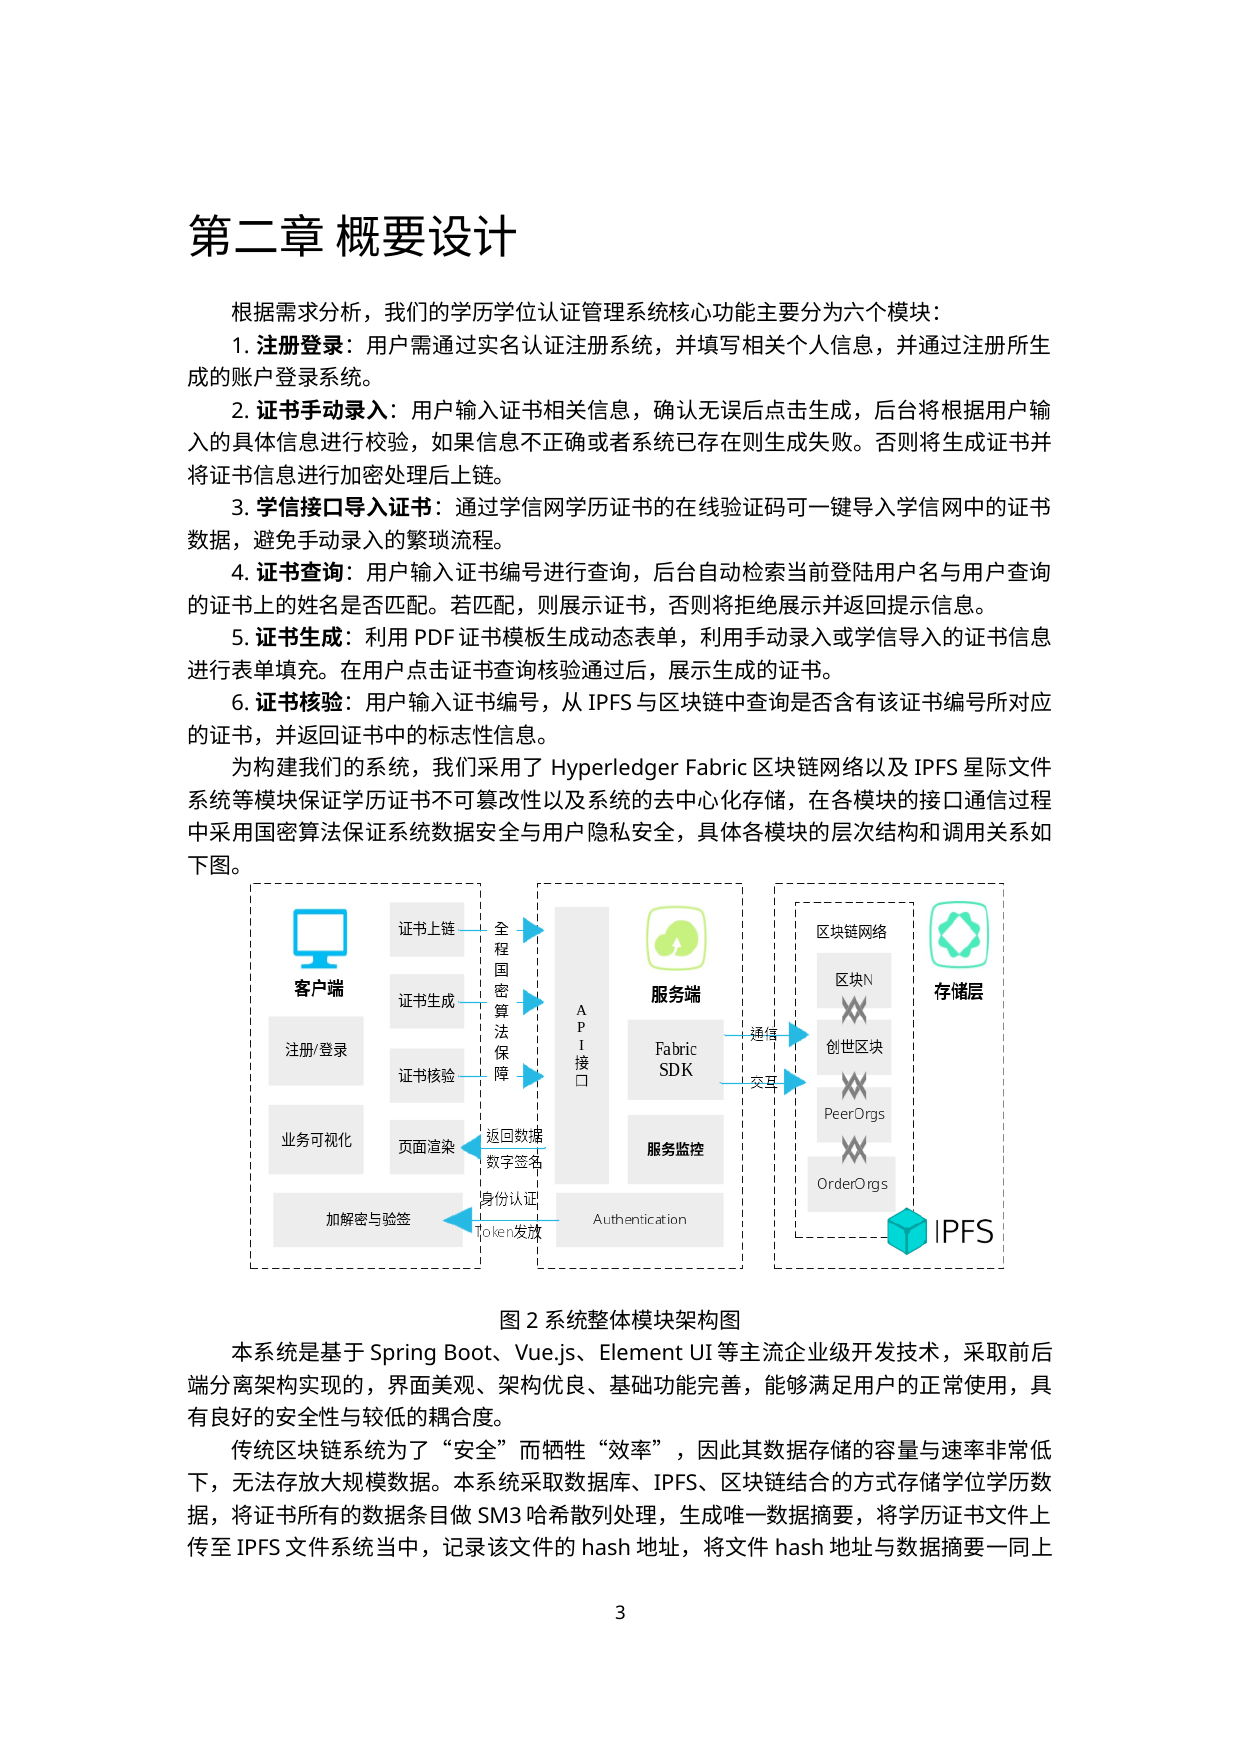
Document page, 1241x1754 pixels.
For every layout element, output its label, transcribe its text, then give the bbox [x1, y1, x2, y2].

subtitle 第二章 概要设计 [187, 185, 1053, 282]
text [187, 1432, 1053, 1562]
text 图2 系统整体模块架构图 [187, 1302, 1053, 1335]
text 3. 学信接口导入证书：通过学信网学历证书的在线验证码可一键导入学信网中的证书数据，避免手动录入的繁琐流程。 [187, 490, 1053, 555]
text 根据需求分析，我们的学历学位认证管理系统核心功能主要分为六个模块： [187, 295, 1053, 327]
text 为构建我们的系统，我们采用了Hyperledger Fabric区块链网络以及IPFS星际文件系统等模块保证学历证书不可篡改性以及系统的去中心化存储，在各模块的接口通信过程中采用国密算法保证系统数据安全与用户隐私安全，具体各模块的层次结构和调用关系如下图。 [187, 750, 1053, 880]
text 本系统是基于Spring Boot、Vue.js、Element UI等主流企业级开发技术，采取前后端分离架构实现的，界面美观、架构优良、基础功能完善，能够满足用户的正常使用，具有良好的安全性与较低的耦合度。 [187, 1335, 1053, 1432]
text 1. 注册登录：用户需通过实名认证注册系统，并填写相关个人信息，并通过注册所生成的账户登录系统。 [187, 327, 1053, 392]
text 5. 证书生成：利用PDF证书模板生成动态表单，利用手动录入或学信导入的证书信息进行表单填充。在用户点击证书查询核验通过后，展示生成的证书。 [187, 620, 1053, 685]
text 6. 证书核验：用户输入证书编号，从IPFS与区块链中查询是否含有该证书编号所对应的证书，并返回证书中的标志性信息。 [187, 685, 1053, 750]
text 2. 证书手动录入：用户输入证书相关信息，确认无误后点击生成，后台将根据用户输入的具体信息进行校验，如果信息不正确或者系统已存在则生成失败。否则将生成证书并将证书信息进行加密处理后上链。 [187, 392, 1053, 490]
text 4. 证书查询：用户输入证书编号进行查询，后台自动检索当前登陆用户名与用户查询的证书上的姓名是否匹配。若匹配，则展示证书，否则将拒绝展示并返回提示信息。 [187, 555, 1053, 620]
